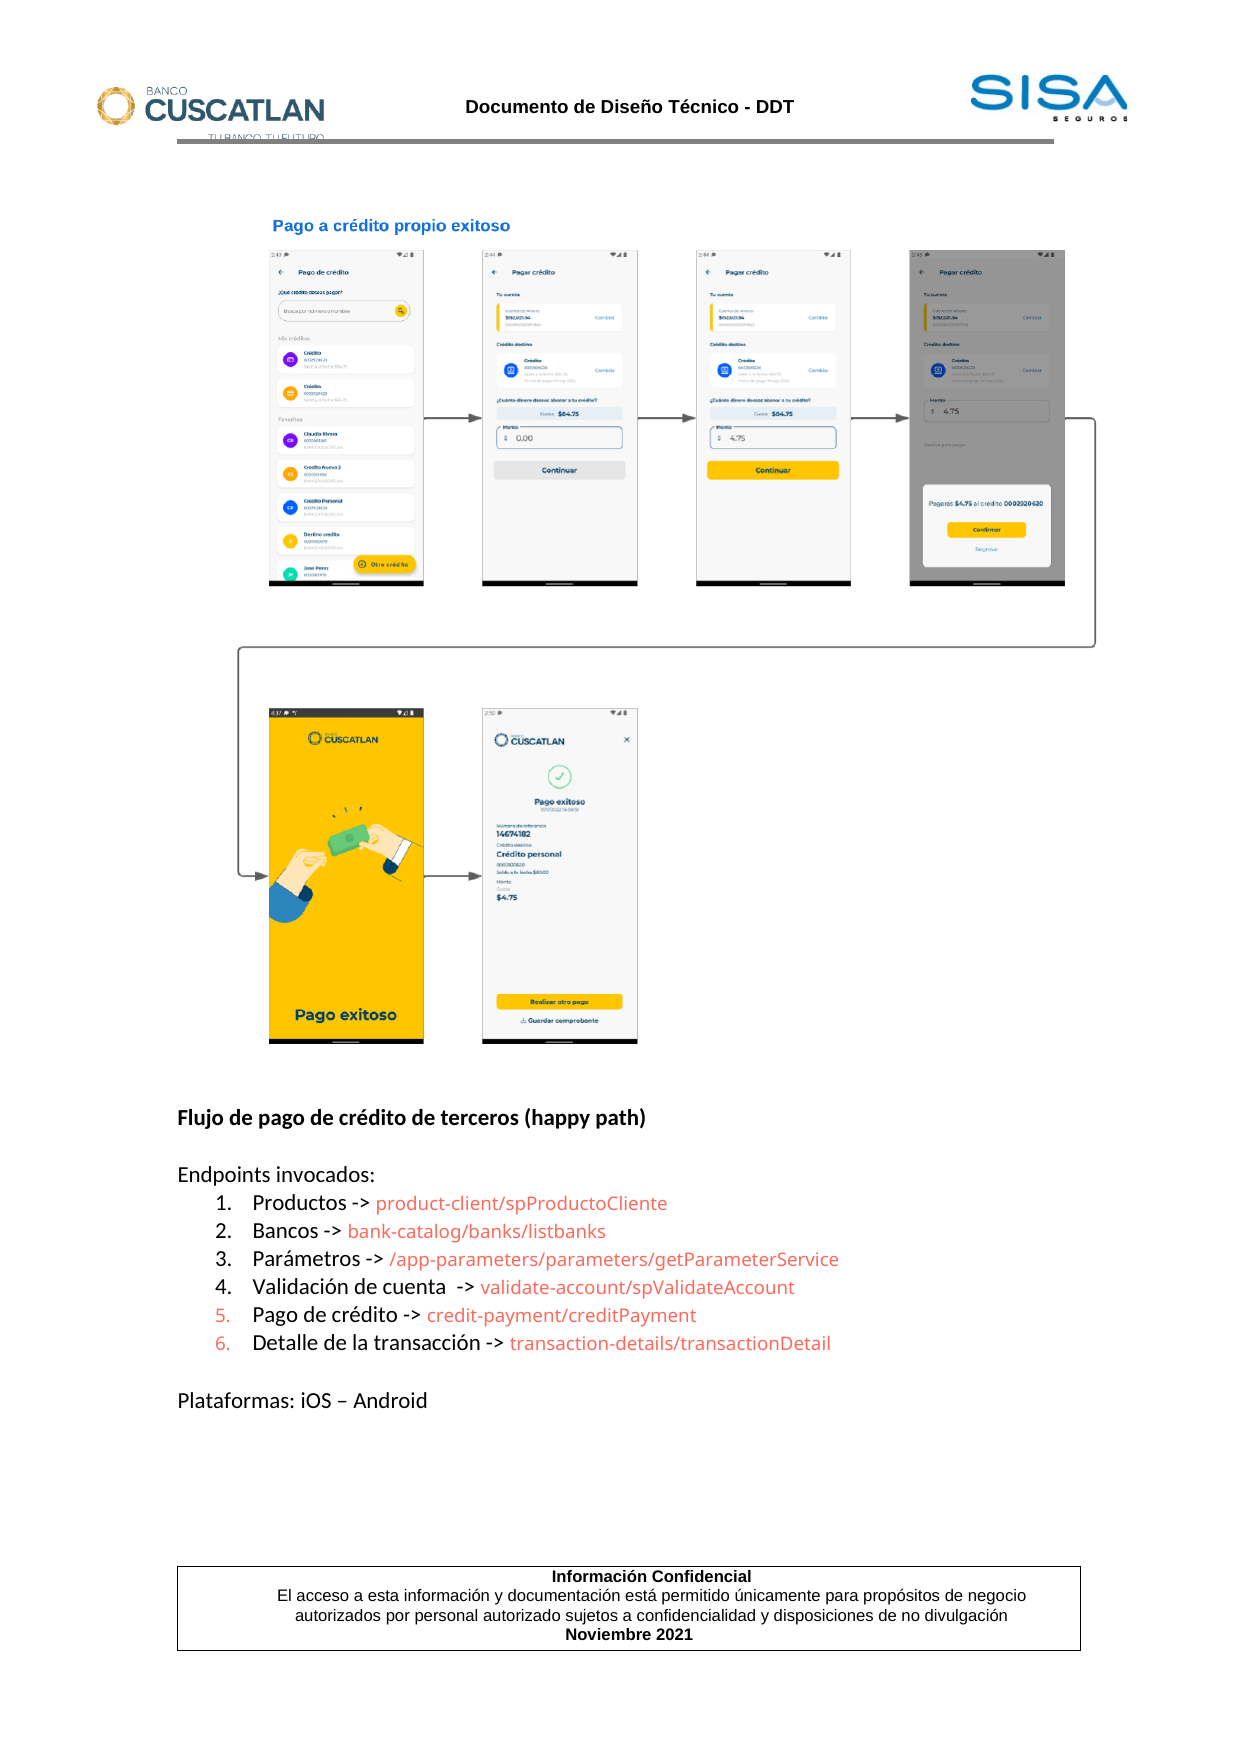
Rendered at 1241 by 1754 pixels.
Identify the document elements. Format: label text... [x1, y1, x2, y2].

list Bancos -> bank-catalog/banks/listbanks [215, 1216, 1063, 1244]
list Parámetros -> /app-parameters/parameters/getParameterService [215, 1244, 1063, 1272]
picture [85, 73, 336, 150]
picture [970, 73, 1128, 122]
text Endpoints invocados: [177, 1160, 1063, 1188]
list Detalle de la transacción -> transaction-details/transactionDetail [215, 1328, 1063, 1357]
picture [177, 172, 1155, 1104]
list Pago de crédito -> credit-payment/creditPayment [215, 1301, 1063, 1328]
list Productos -> product-client/spProductoCliente [215, 1188, 1063, 1216]
list Validación de cuenta -> validate-account/spValidateAccount [215, 1272, 1063, 1301]
text Plataformas: iOS – Android [177, 1386, 1063, 1414]
text Flujo de pago de crédito de terceros (happy path) [177, 1104, 1063, 1131]
